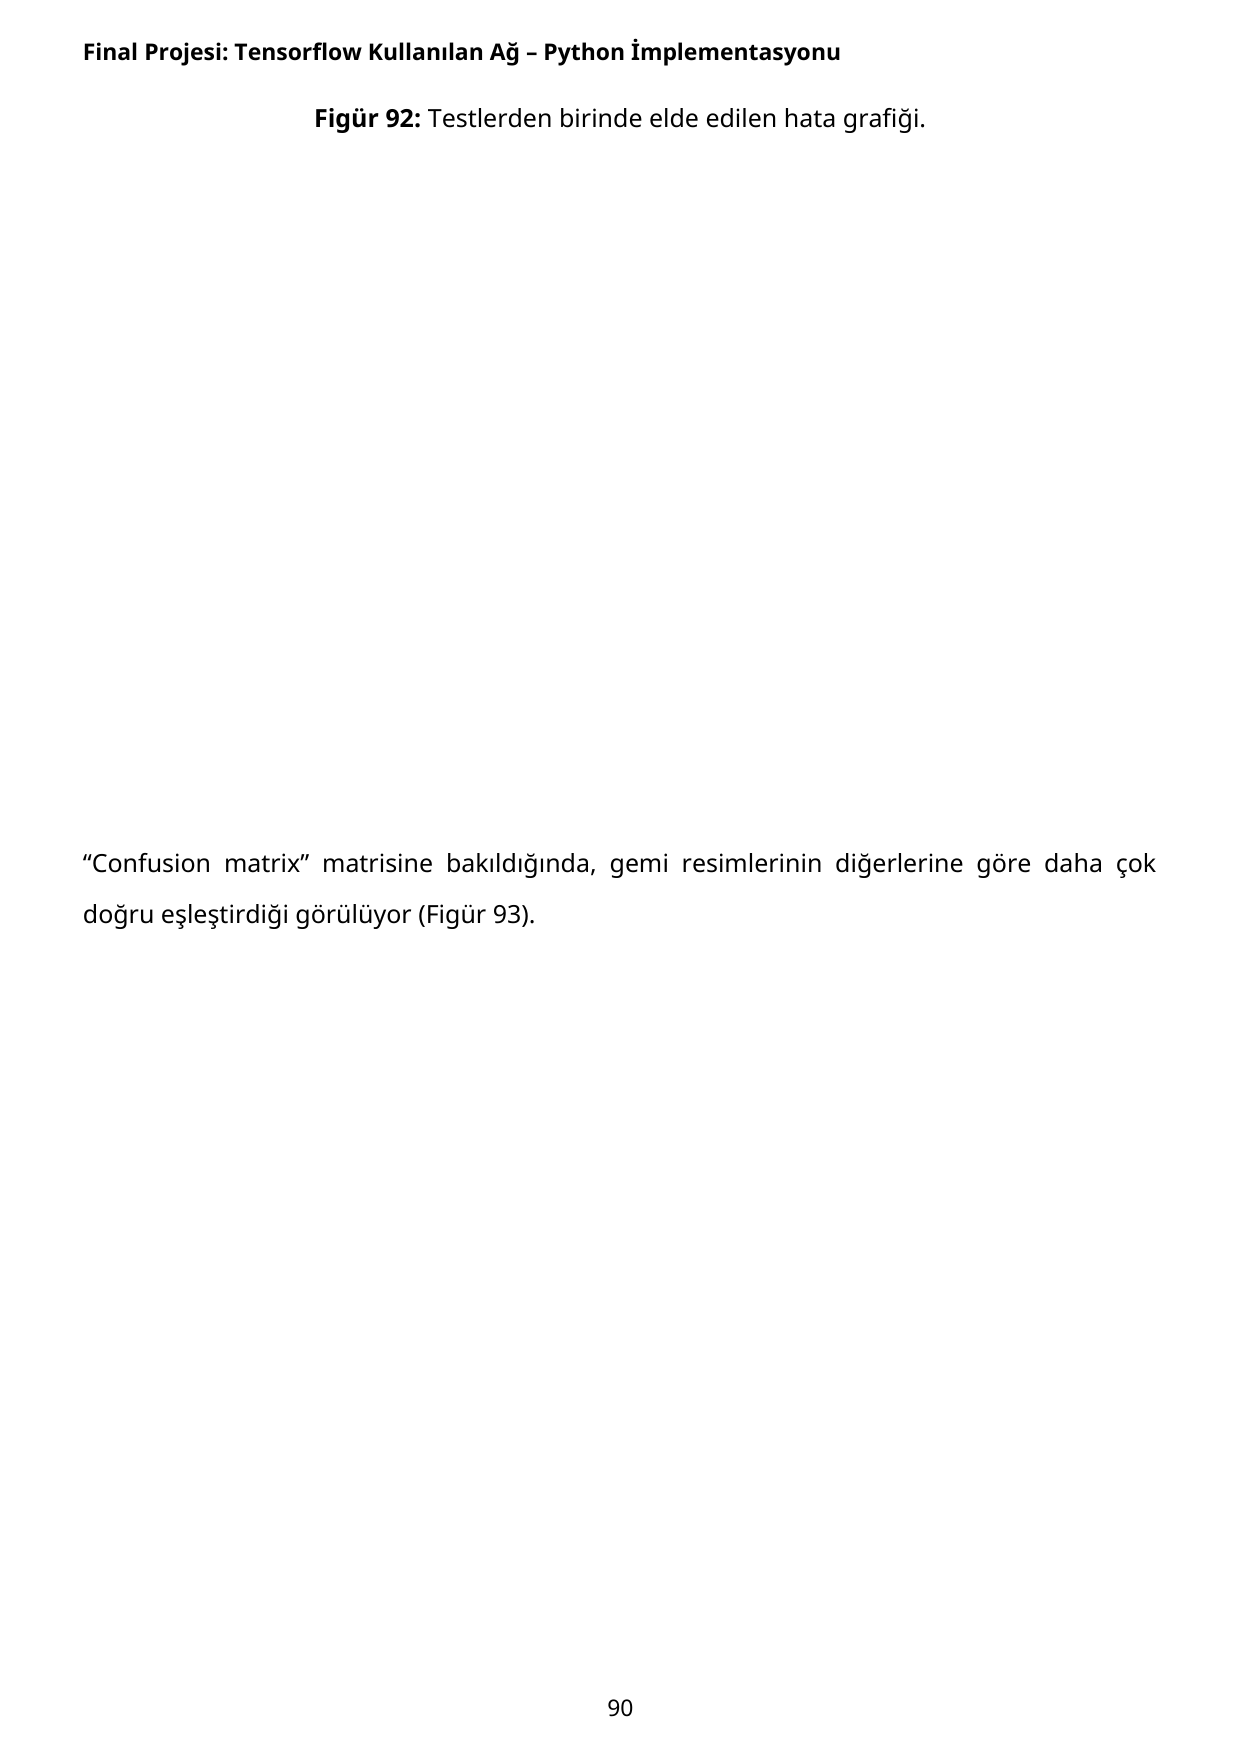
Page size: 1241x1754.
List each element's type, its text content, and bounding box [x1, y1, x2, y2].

text “Confusion matrix” matrisine bakıldığında, gemi resimlerinin diğerlerine göre daha çok doğru eşleştirdiği görülüyor (Figür 93). [83, 846, 1157, 931]
text Figür 92: Testlerden birinde elde edilen hata grafiği. [83, 101, 1157, 135]
